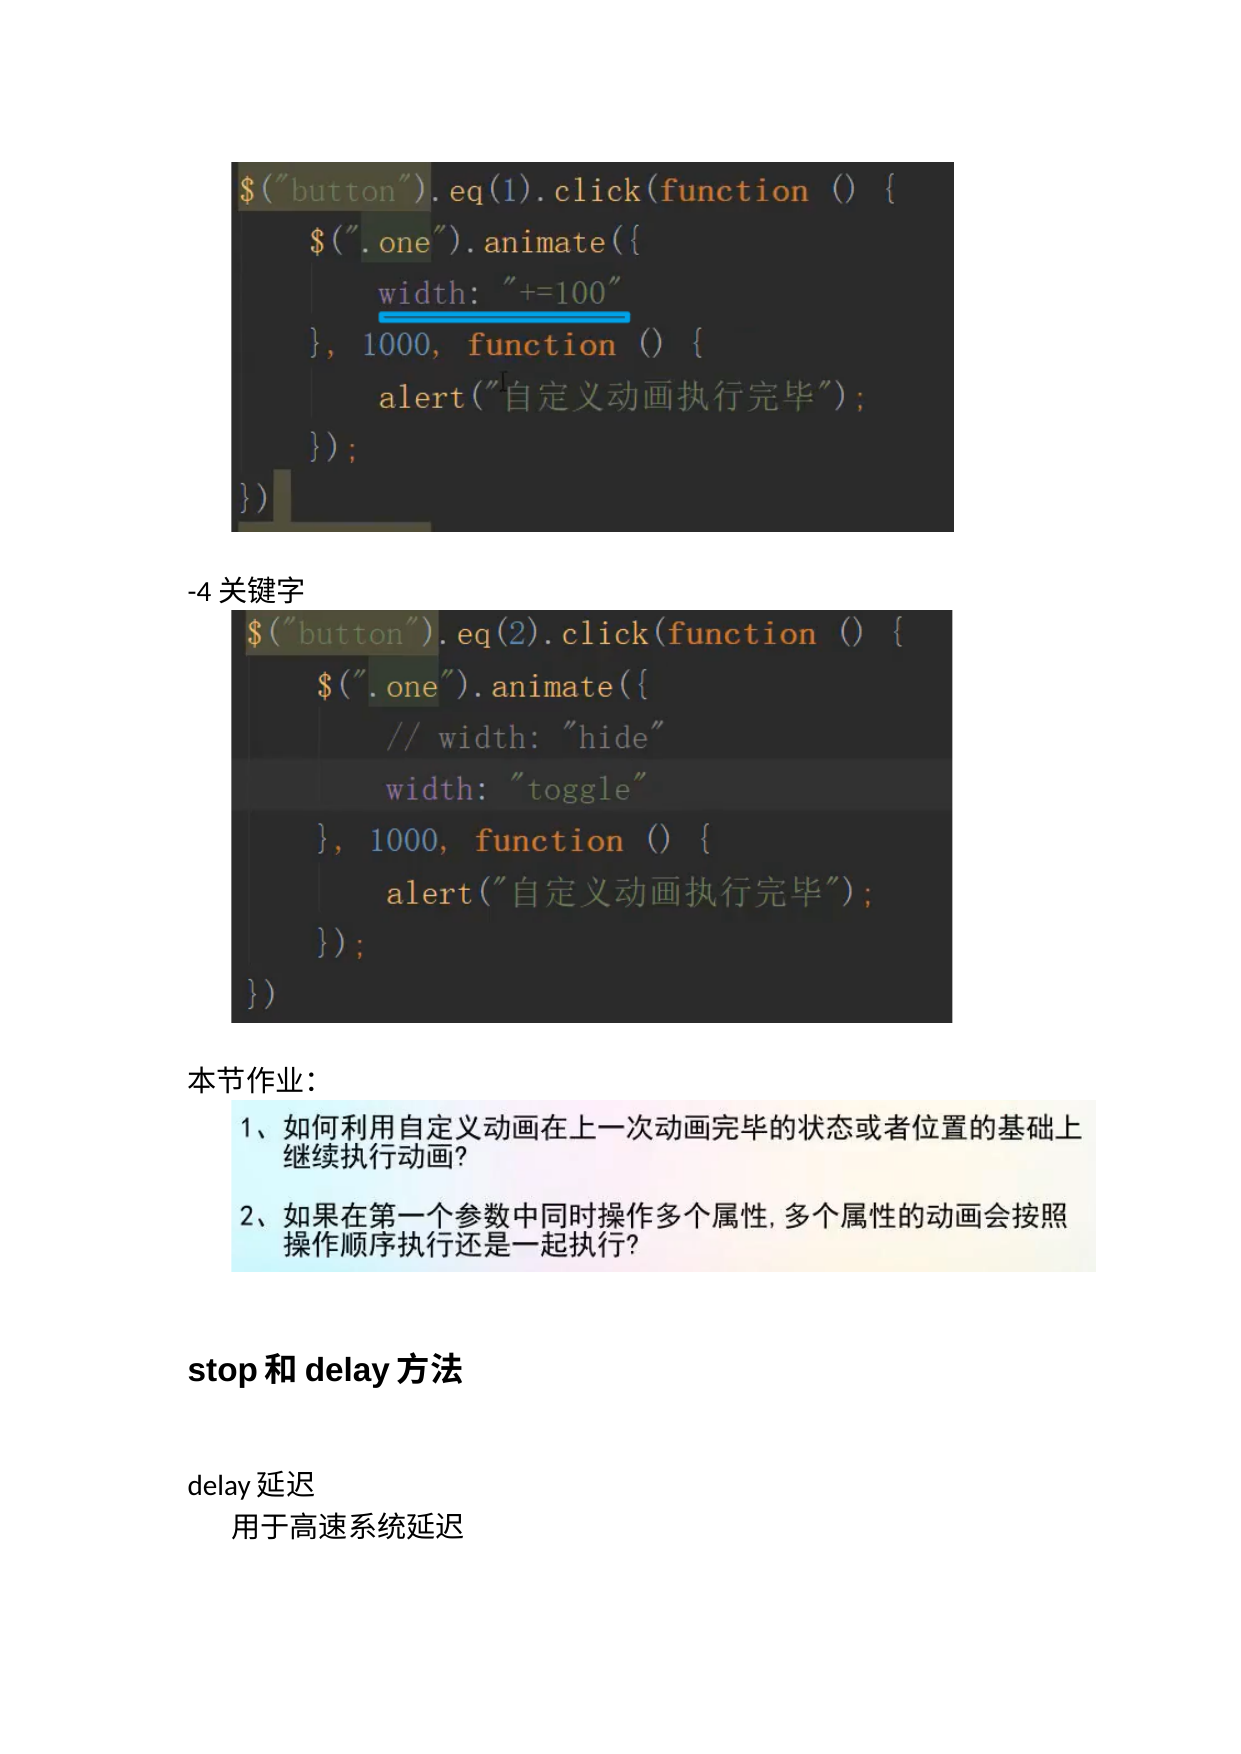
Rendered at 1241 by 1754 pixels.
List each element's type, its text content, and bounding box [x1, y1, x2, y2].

text 用于高速系统延迟 [187, 1503, 1053, 1546]
text delay延迟 [187, 1461, 1053, 1503]
picture [231, 162, 954, 532]
picture [231, 610, 953, 1023]
picture [231, 1100, 1096, 1272]
text -4 关键字 [187, 568, 1053, 610]
text 本节作业： [187, 1058, 1053, 1100]
subtitle stop和delay方法 [187, 1334, 1053, 1399]
